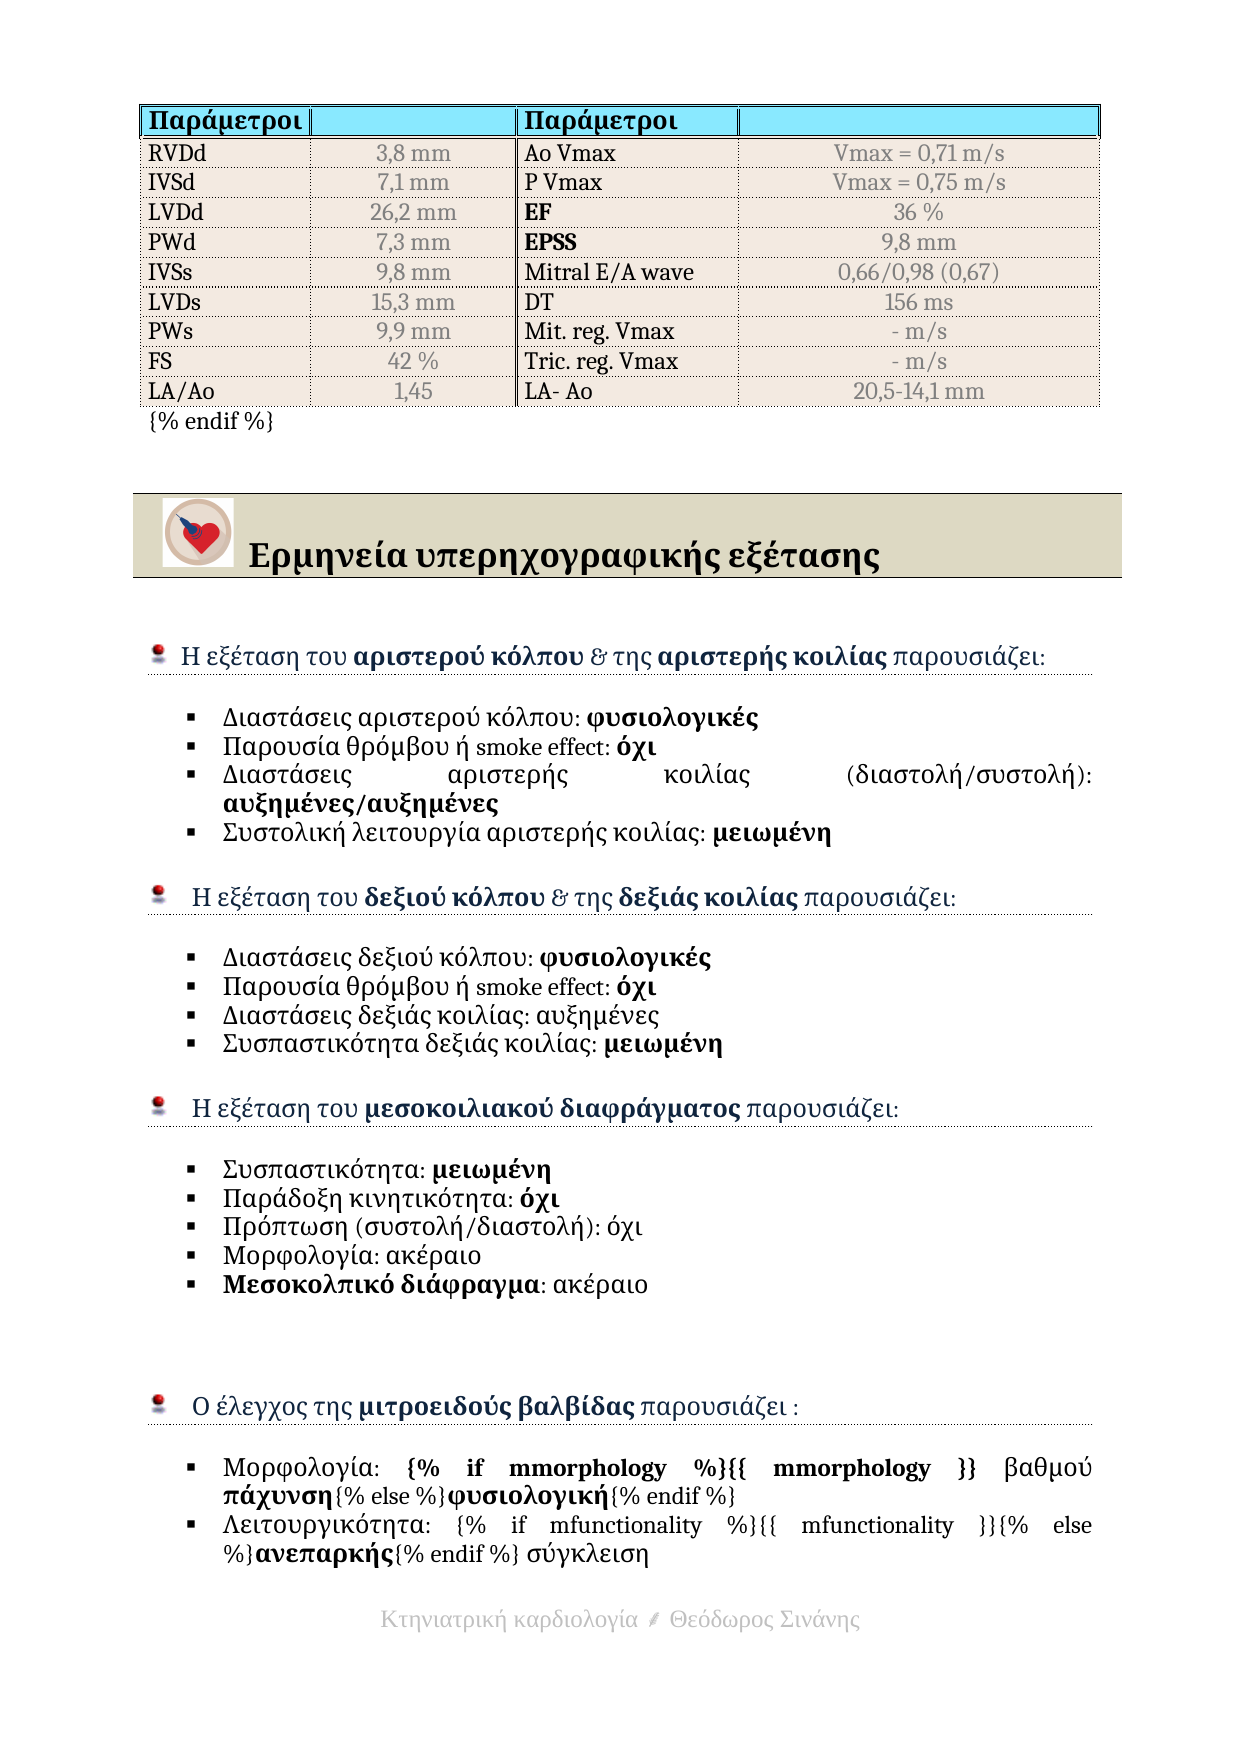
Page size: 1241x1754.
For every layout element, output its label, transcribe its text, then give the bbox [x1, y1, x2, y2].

text {% endif %} [148, 407, 1092, 435]
text Η εξέταση του αριστερού κόλπου & της αριστερής κοιλίας παρουσιάζει: [148, 636, 1092, 675]
table_cell - m/s [738, 316, 1100, 346]
table_cell LVDs [140, 286, 310, 316]
table_header [310, 105, 517, 135]
table_cell IVSs [140, 257, 310, 286]
table_cell P Vmax [518, 167, 738, 197]
table_cell 9,8 mm [738, 227, 1100, 257]
table_cell 15,3 mm [310, 286, 515, 316]
table_cell EPSS [518, 227, 738, 257]
list Πρόπτωση (συστολή/διαστολή): όχι [185, 1213, 1092, 1242]
list Διαστάσεις αριστερού κόλπου: φυσιολογικές [185, 704, 1092, 733]
subtitle Ερμηνεία υπερηχογραφικής εξέτασης [133, 494, 1122, 577]
list Συστολική λειτουργία αριστερής κοιλίας: μειωμένη [185, 819, 1092, 848]
table_cell 9,8 mm [310, 257, 515, 286]
table_cell 42 % [310, 346, 515, 376]
table_cell 156 ms [738, 286, 1100, 316]
table_cell 20,5-14,1 mm [738, 376, 1100, 406]
table_cell RVDd [140, 135, 310, 167]
list Μεσοκολπικό διάφραγμα: ακέραιο [185, 1271, 1092, 1299]
picture [147, 1087, 170, 1118]
table_cell LVDd [140, 197, 310, 227]
table_cell IVSd [140, 167, 310, 197]
table_cell LA- Ao [518, 376, 738, 406]
table_cell 9,9 mm [310, 316, 515, 346]
table_cell Mit. reg. Vmax [518, 316, 738, 346]
table_cell 3,8 mm [310, 139, 515, 167]
text Η εξέταση του δεξιού κόλπου & της δεξιάς κοιλίας παρουσιάζει: [148, 876, 1092, 915]
table_cell EF [518, 197, 738, 227]
picture [147, 876, 170, 906]
list Συσπαστικότητα: μειωμένη [185, 1156, 1092, 1184]
text Η εξέταση του μεσοκοιλιακού διαφράγματος παρουσιάζει: [148, 1088, 1092, 1127]
table_cell Mitral E/A wave [518, 257, 738, 286]
table_cell 36 % [738, 197, 1100, 227]
list Συσπαστικότητα δεξιάς κοιλίας: μειωμένη [185, 1030, 1092, 1059]
table_cell PWd [140, 227, 310, 257]
list Λειτουργικότητα: {% if mfunctionality %}{{ mfunctionality }}{% else %}ανεπαρκής{% endif %} σύγκλειση [185, 1511, 1092, 1568]
picture [162, 498, 234, 567]
list Παρουσία θρόμβου ή smoke effect: όχι [185, 973, 1092, 1002]
table_header Παράμετροι [142, 107, 310, 135]
table_cell - m/s [738, 346, 1100, 376]
table_cell 0,66/0,98 (0,67) [738, 257, 1100, 286]
list Διαστάσεις αριστερής κοιλίας (διαστολή/συστολή): αυξημένες/αυξημένες [185, 761, 1092, 819]
table_cell LA/Ao [140, 376, 310, 406]
table_cell DT [518, 286, 738, 316]
table_cell Vmax = 0,71 m/s [738, 135, 1100, 167]
table_cell FS [140, 346, 310, 376]
table_cell 1,45 [310, 376, 515, 406]
table_header Παράμετροι [517, 107, 738, 135]
table_cell 7,1 mm [310, 167, 515, 197]
list Διαστάσεις δεξιού κόλπου: φυσιολογικές [185, 944, 1092, 973]
table_cell Tric. reg. Vmax [518, 346, 738, 376]
table_cell Vmax = 0,75 m/s [738, 167, 1100, 197]
picture [147, 1385, 170, 1416]
table_cell PWs [140, 316, 310, 346]
table_cell 7,3 mm [310, 227, 515, 257]
list Παρουσία θρόμβου ή smoke effect: όχι [185, 733, 1092, 761]
table_cell 26,2 mm [310, 197, 515, 227]
picture [147, 636, 170, 666]
table_header [738, 107, 1098, 135]
text Ο έλεγχος της μιτροειδούς βαλβίδας παρουσιάζει : [148, 1386, 1092, 1425]
list Παράδοξη κινητικότητα: όχι [185, 1184, 1092, 1213]
table_cell Ao Vmax [518, 139, 738, 167]
list Μορφολογία: ακέραιο [185, 1242, 1092, 1271]
list Διαστάσεις δεξιάς κοιλίας: αυξημένες [185, 1002, 1092, 1030]
list Μορφολογία: {% if mmorphology %}{{ mmorphology }} βαθμού πάχυνση{% else %}φυσιολογική{% endif %} [185, 1453, 1092, 1511]
